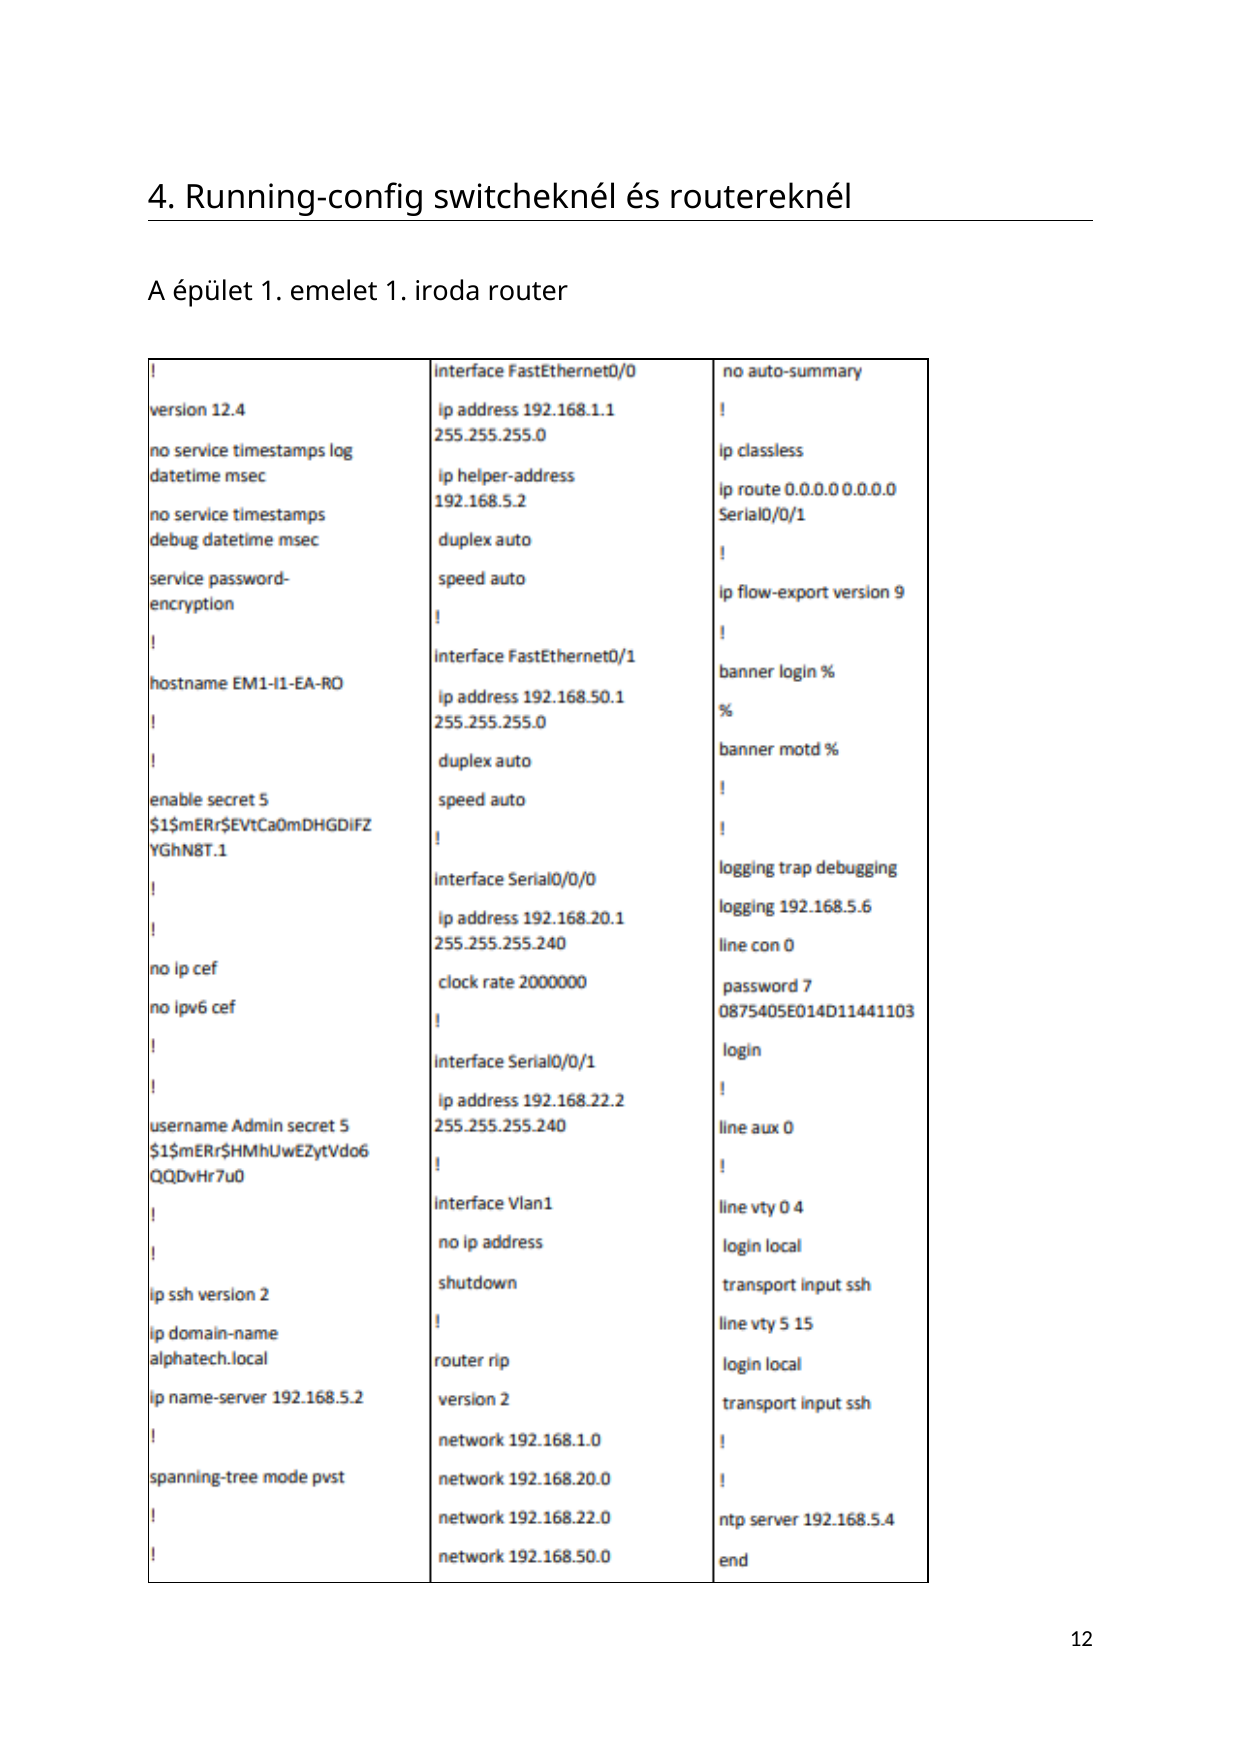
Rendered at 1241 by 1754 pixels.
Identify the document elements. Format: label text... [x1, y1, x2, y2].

picture [149, 360, 927, 1582]
subtitle 4. Running-config switcheknél és routereknél [148, 173, 1093, 220]
subtitle A épület 1. emelet 1. iroda router [148, 272, 1093, 308]
